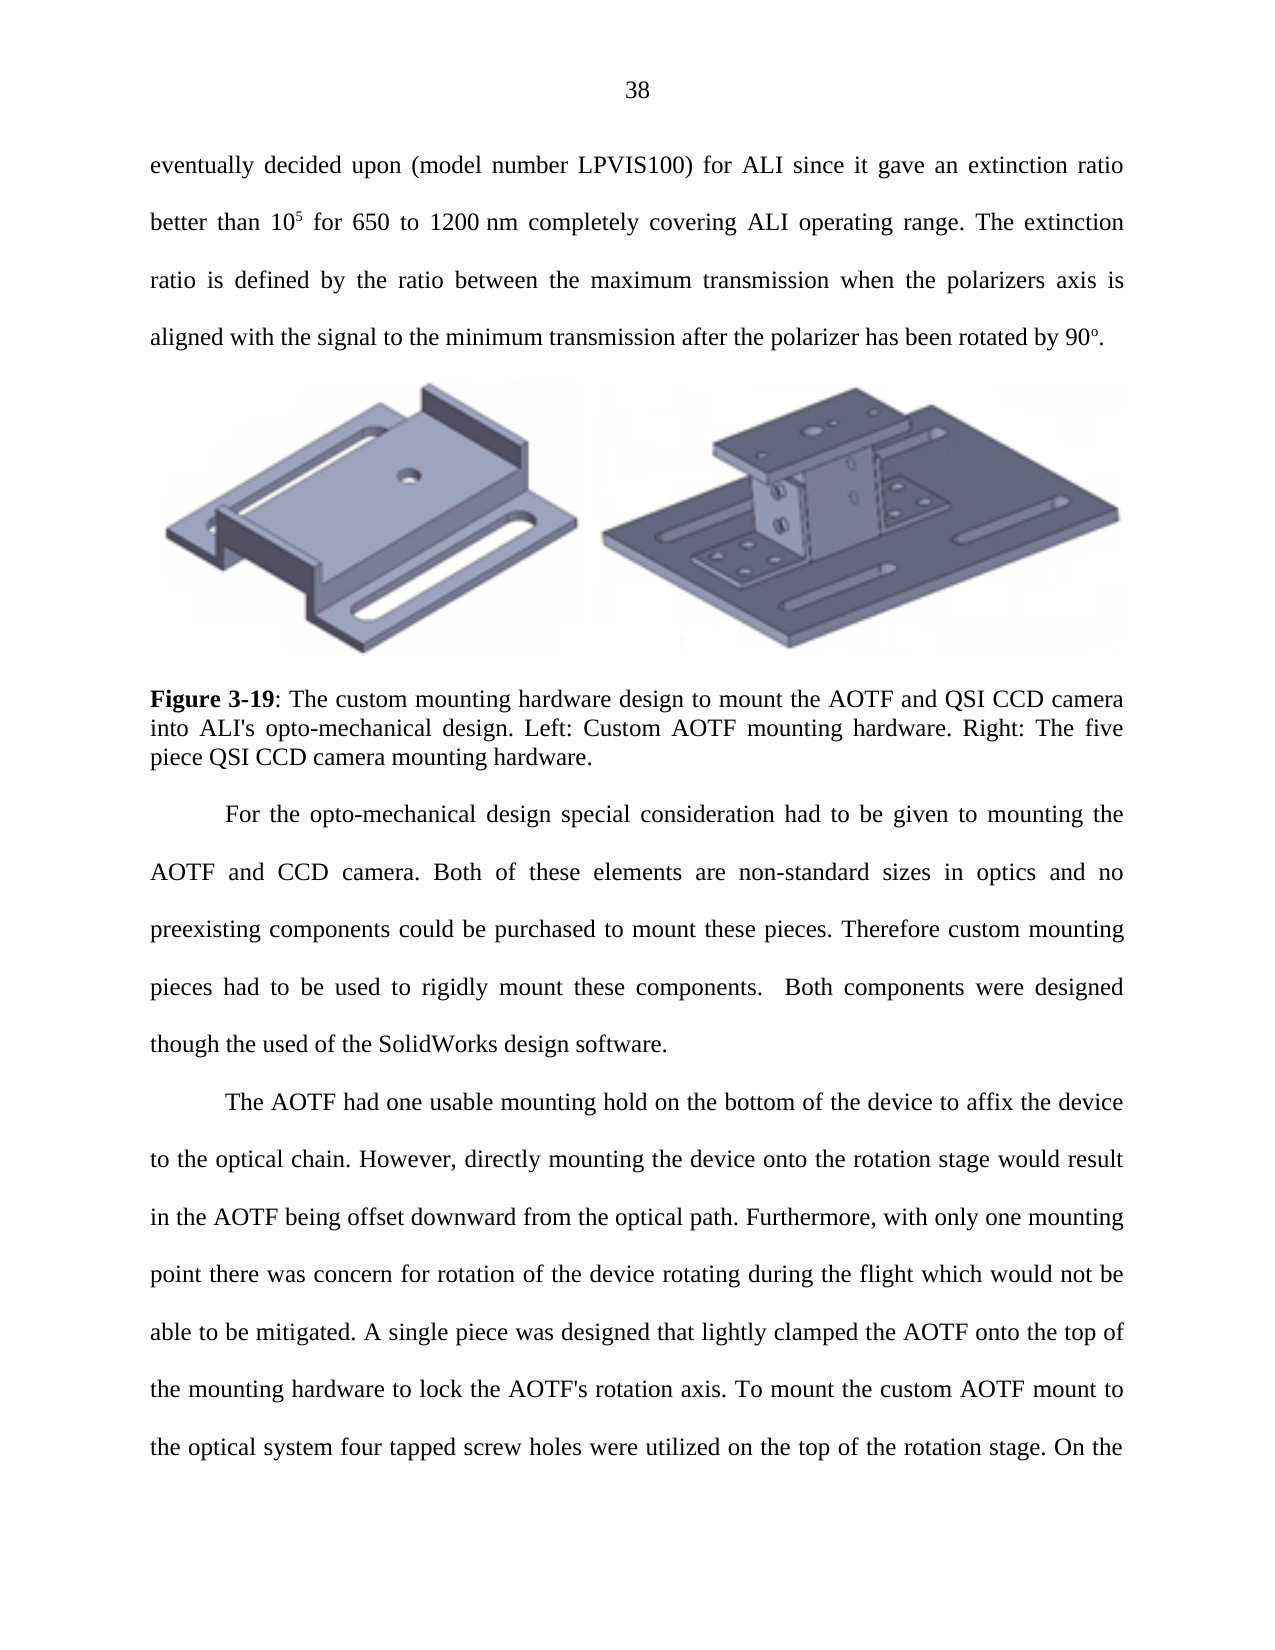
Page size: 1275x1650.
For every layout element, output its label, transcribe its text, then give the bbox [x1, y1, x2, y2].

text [150, 150, 1125, 351]
picture [150, 380, 1131, 656]
text For the opto-mechanical design special consideration had to be given to mounting the AOTF and CCD camera. Both of these elements are non-standard sizes in optics and no preexisting components could be purchased to mount these pieces. Therefore custom mounting pieces had to be used to rigidly mount these components. Both components were designed though the used of the SolidWorks design software. [150, 799, 1125, 1058]
text Figure 3-19: The custom mounting hardware design to mount the AOTF and QSI CCD camera into ALI's opto-mechanical design. Left: Custom AOTF mounting hardware. Right: The five piece QSI CCD camera mounting hardware. [150, 684, 1125, 770]
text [150, 1087, 1125, 1460]
